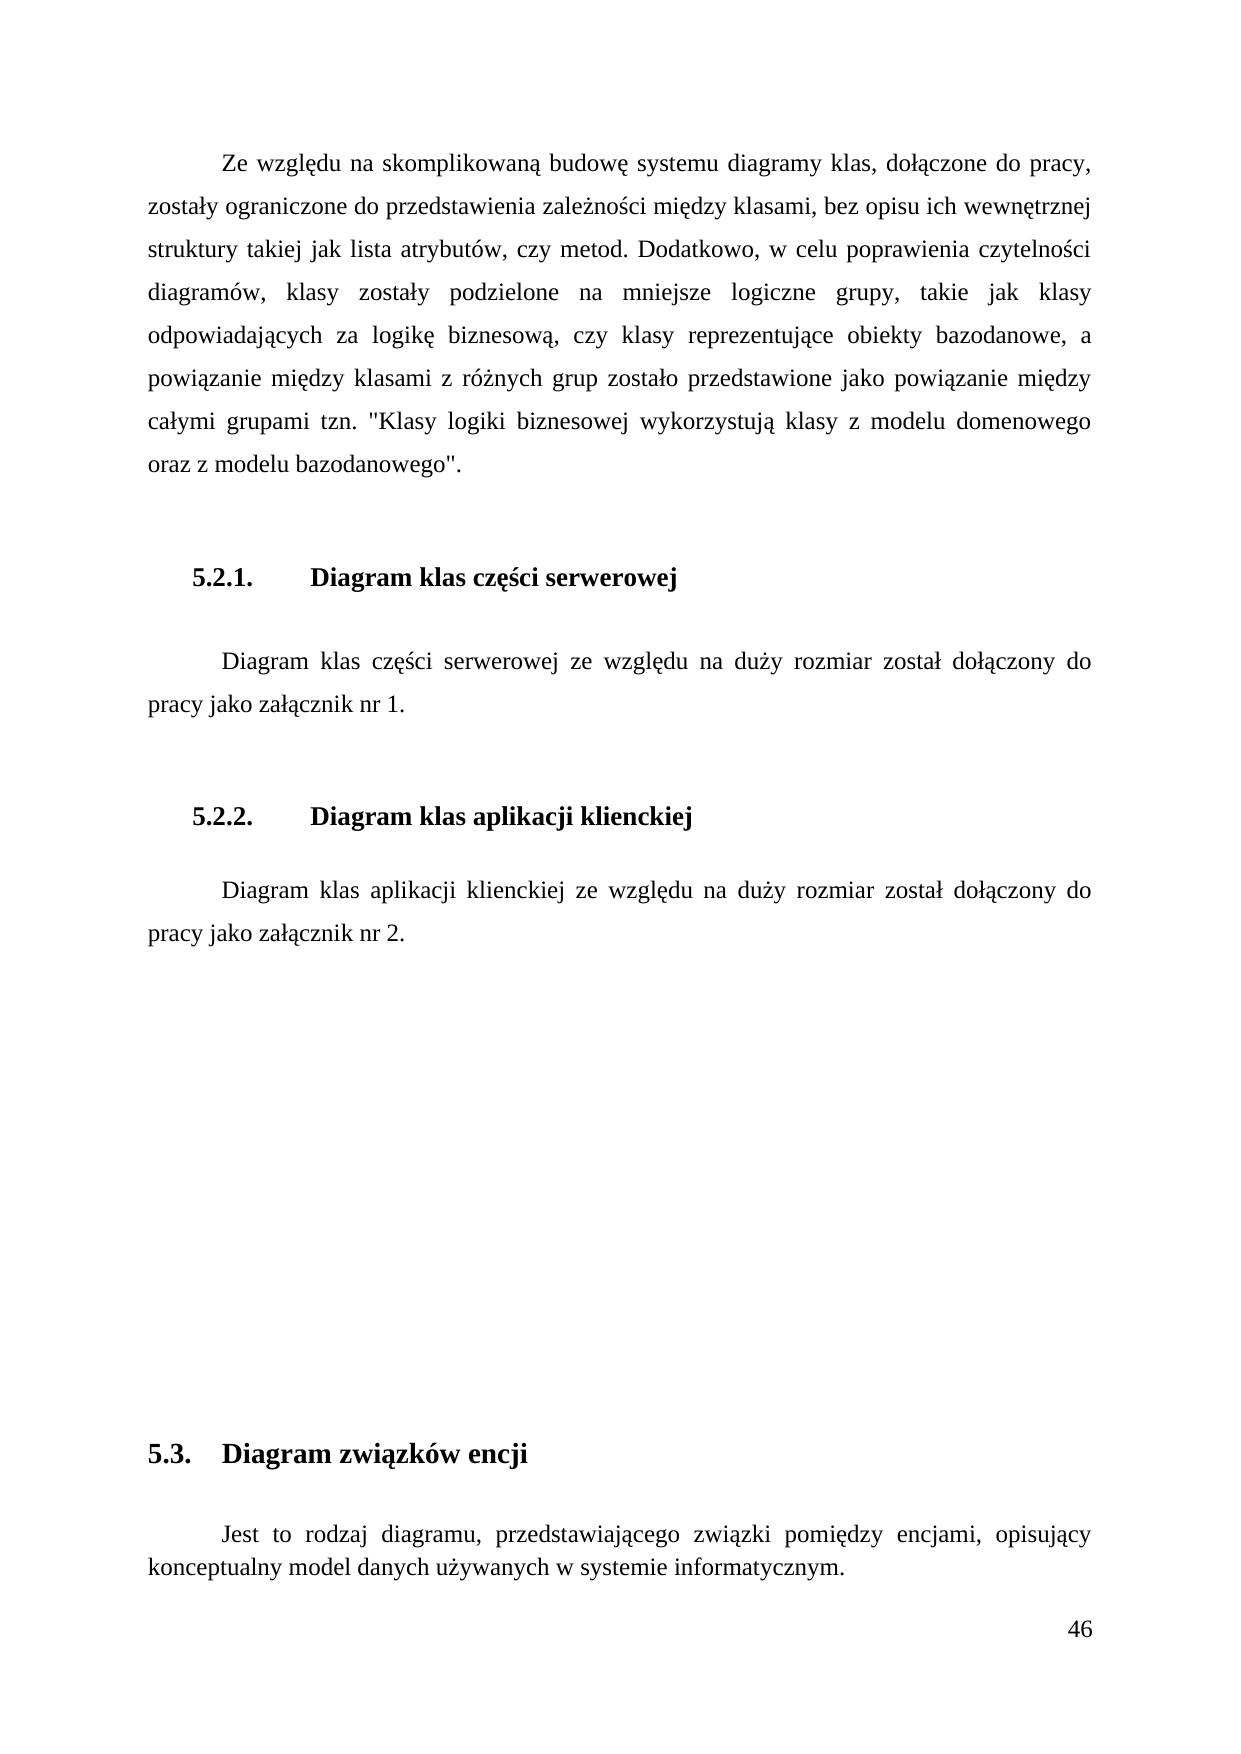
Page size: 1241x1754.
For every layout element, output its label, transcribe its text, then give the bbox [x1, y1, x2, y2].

subtitle Diagram związków encji [148, 1436, 1092, 1469]
subtitle Diagram klas części serwerowej [192, 561, 1092, 592]
text Diagram klas aplikacji klienckiej ze względu na duży rozmiar został dołączony do pracy jako załącznik nr 2. [148, 875, 1092, 947]
text Diagram klas części serwerowej ze względu na duży rozmiar został dołączony do pracy jako załącznik nr 1. [148, 646, 1092, 718]
text Ze względu na skomplikowaną budowę systemu diagramy klas, dołączone do pracy, zostały ograniczone do przedstawienia zależności między klasami, bez opisu ich wewnętrznej struktury takiej jak lista atrybutów, czy metod. Dodatkowo, w celu poprawienia czytelności diagramów, klasy zostały podzielone na mniejsze logiczne grupy, takie jak klasy odpowiadających za logikę biznesową, czy klasy reprezentujące obiekty bazodanowe, a powiązanie między klasami z różnych grup zostało przedstawione jako powiązanie między całymi grupami tzn. "Klasy logiki biznesowej wykorzystują klasy z modelu domenowego oraz z modelu bazodanowego". [148, 148, 1092, 478]
subtitle Diagram klas aplikacji klienckiej [192, 800, 1092, 831]
text Jest to rodzaj diagramu, przedstawiającego związki pomiędzy encjami, opisujący konceptualny model danych używanych w systemie informatycznym. [148, 1519, 1092, 1581]
